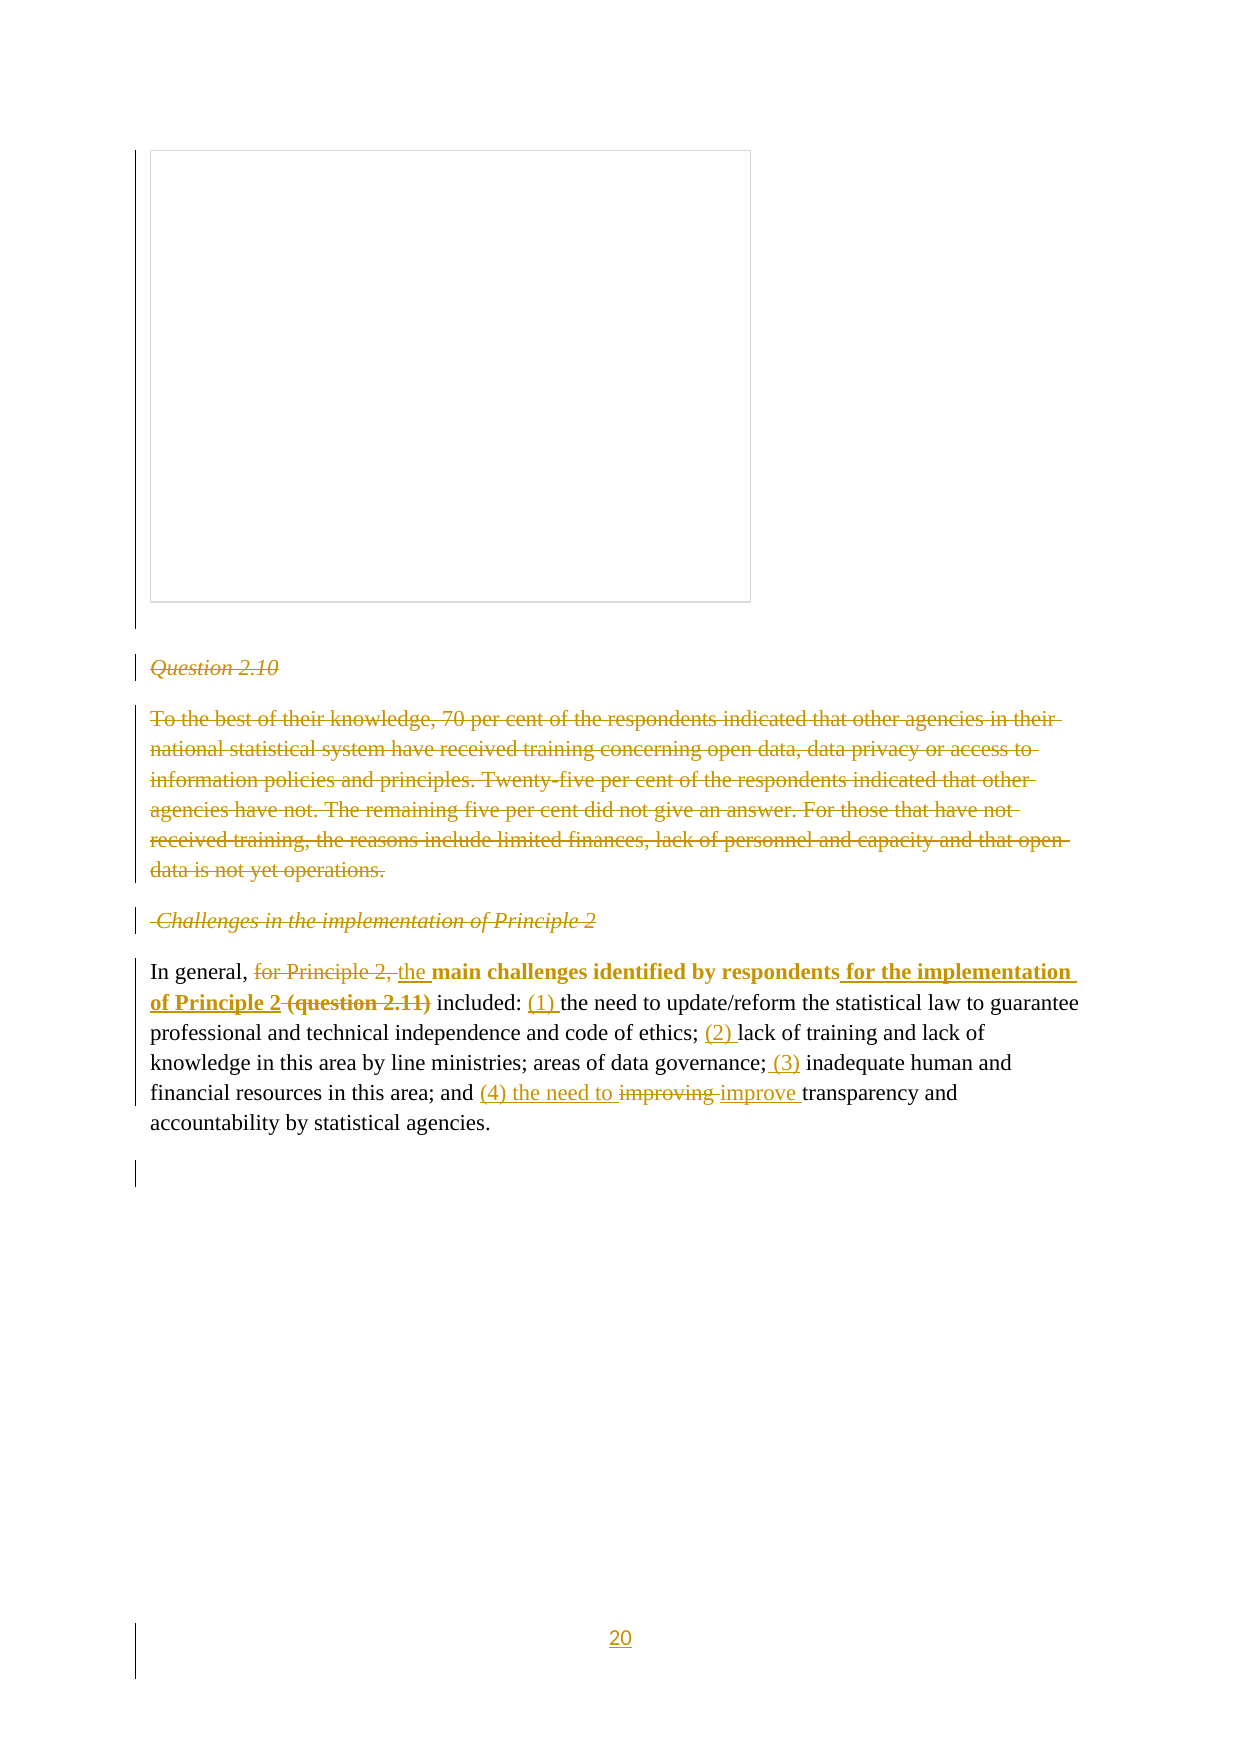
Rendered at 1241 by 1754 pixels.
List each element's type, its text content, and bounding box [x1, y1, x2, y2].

text In general, main challenges identified by respondents included: the need to update/reform the statistical law to guarantee professional and technical independence and code of ethics; lack of training and lack of knowledge in this area by line ministries; areas of data governance; inadequate human and financial resources in this area; and transparency and accountability by statistical agencies. [150, 958, 1090, 1136]
